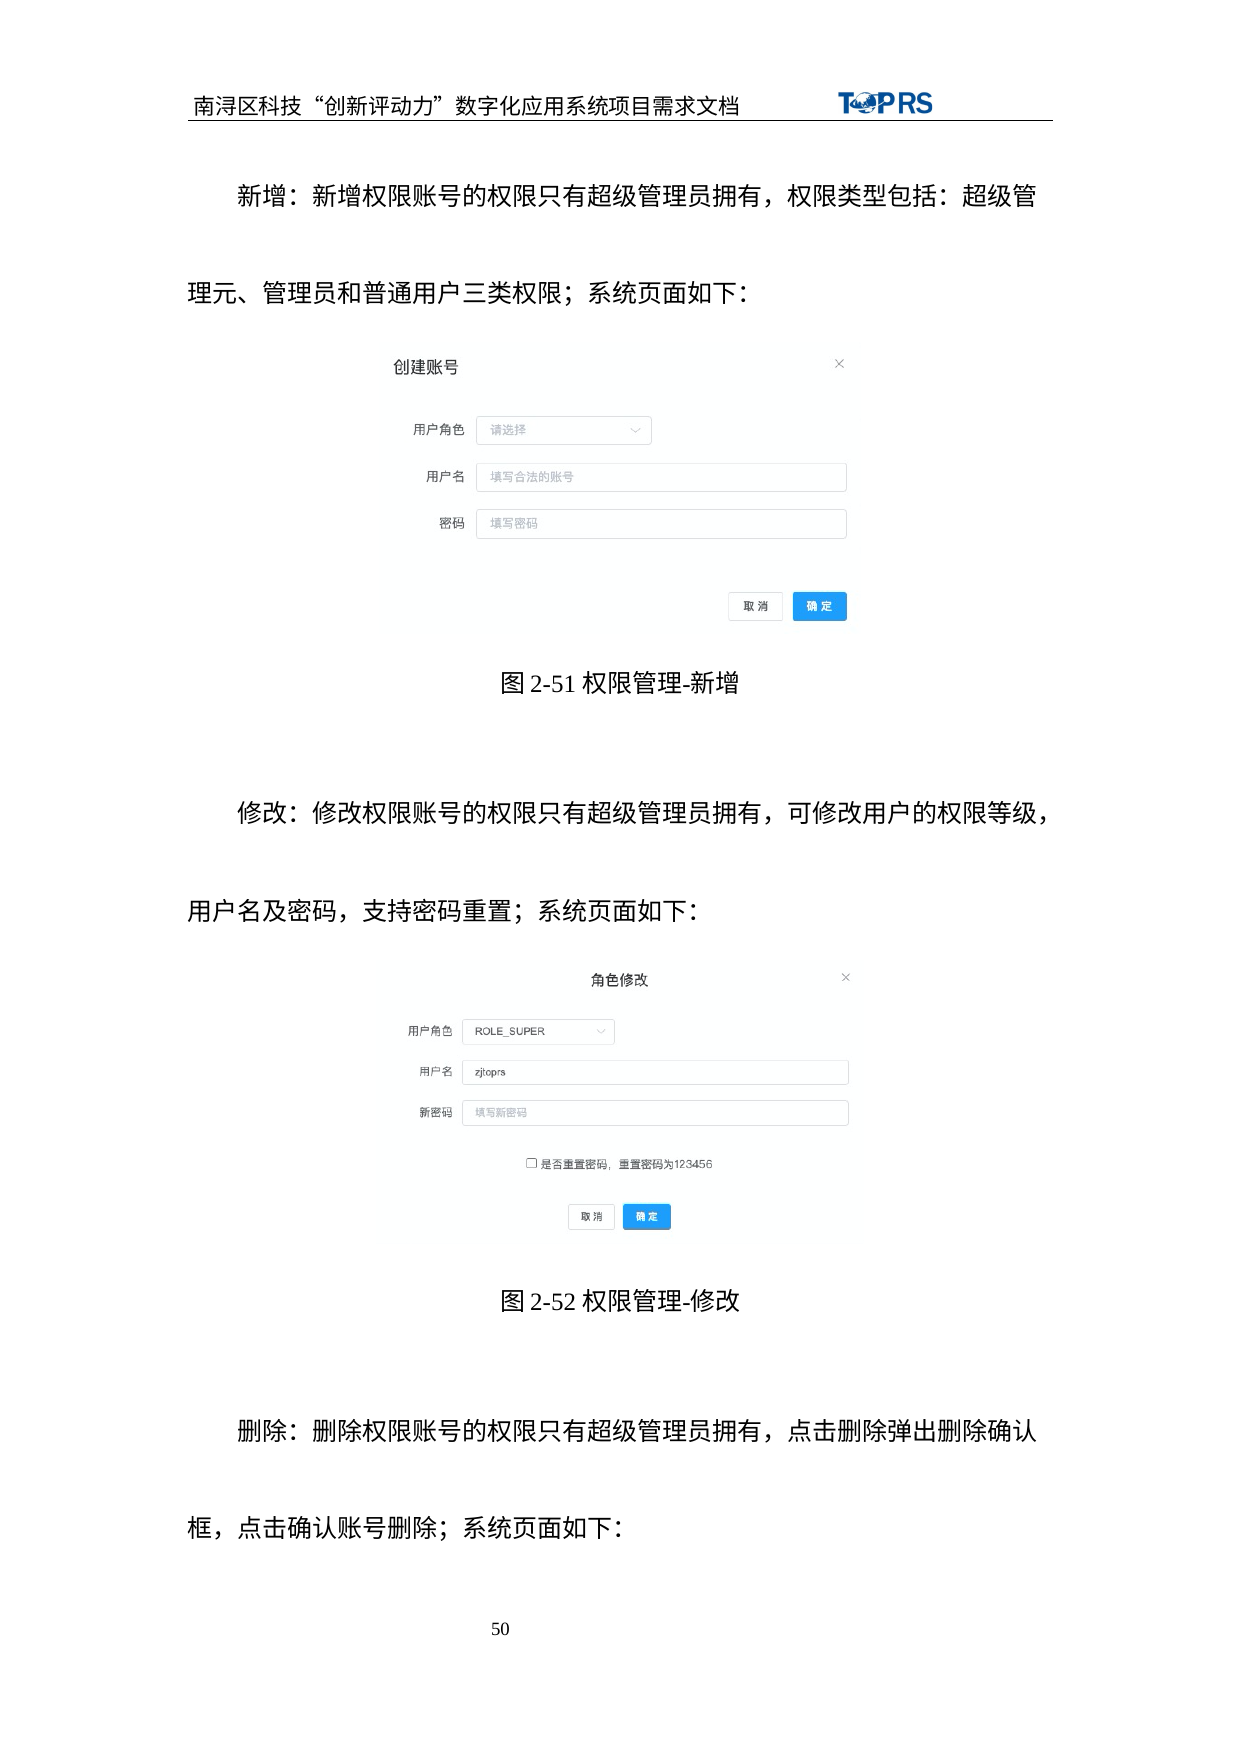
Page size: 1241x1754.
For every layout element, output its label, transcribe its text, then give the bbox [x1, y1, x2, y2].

text 图2-52 权限管理-修改 [187, 1267, 1053, 1332]
picture [378, 342, 862, 634]
picture [837, 91, 933, 114]
text 新增：新增权限账号的权限只有超级管理员拥有，权限类型包括：超级管理元、管理员和普通用户三类权限；系统页面如下： [187, 162, 1053, 324]
text 删除：删除权限账号的权限只有超级管理员拥有，点击删除弹出删除确认框，点击确认账号删除；系统页面如下： [187, 1397, 1053, 1559]
text 图2-51 权限管理-新增 [187, 649, 1053, 714]
picture [376, 960, 864, 1244]
text 修改：修改权限账号的权限只有超级管理员拥有，可修改用户的权限等级，用户名及密码，支持密码重置；系统页面如下： [187, 779, 1053, 942]
